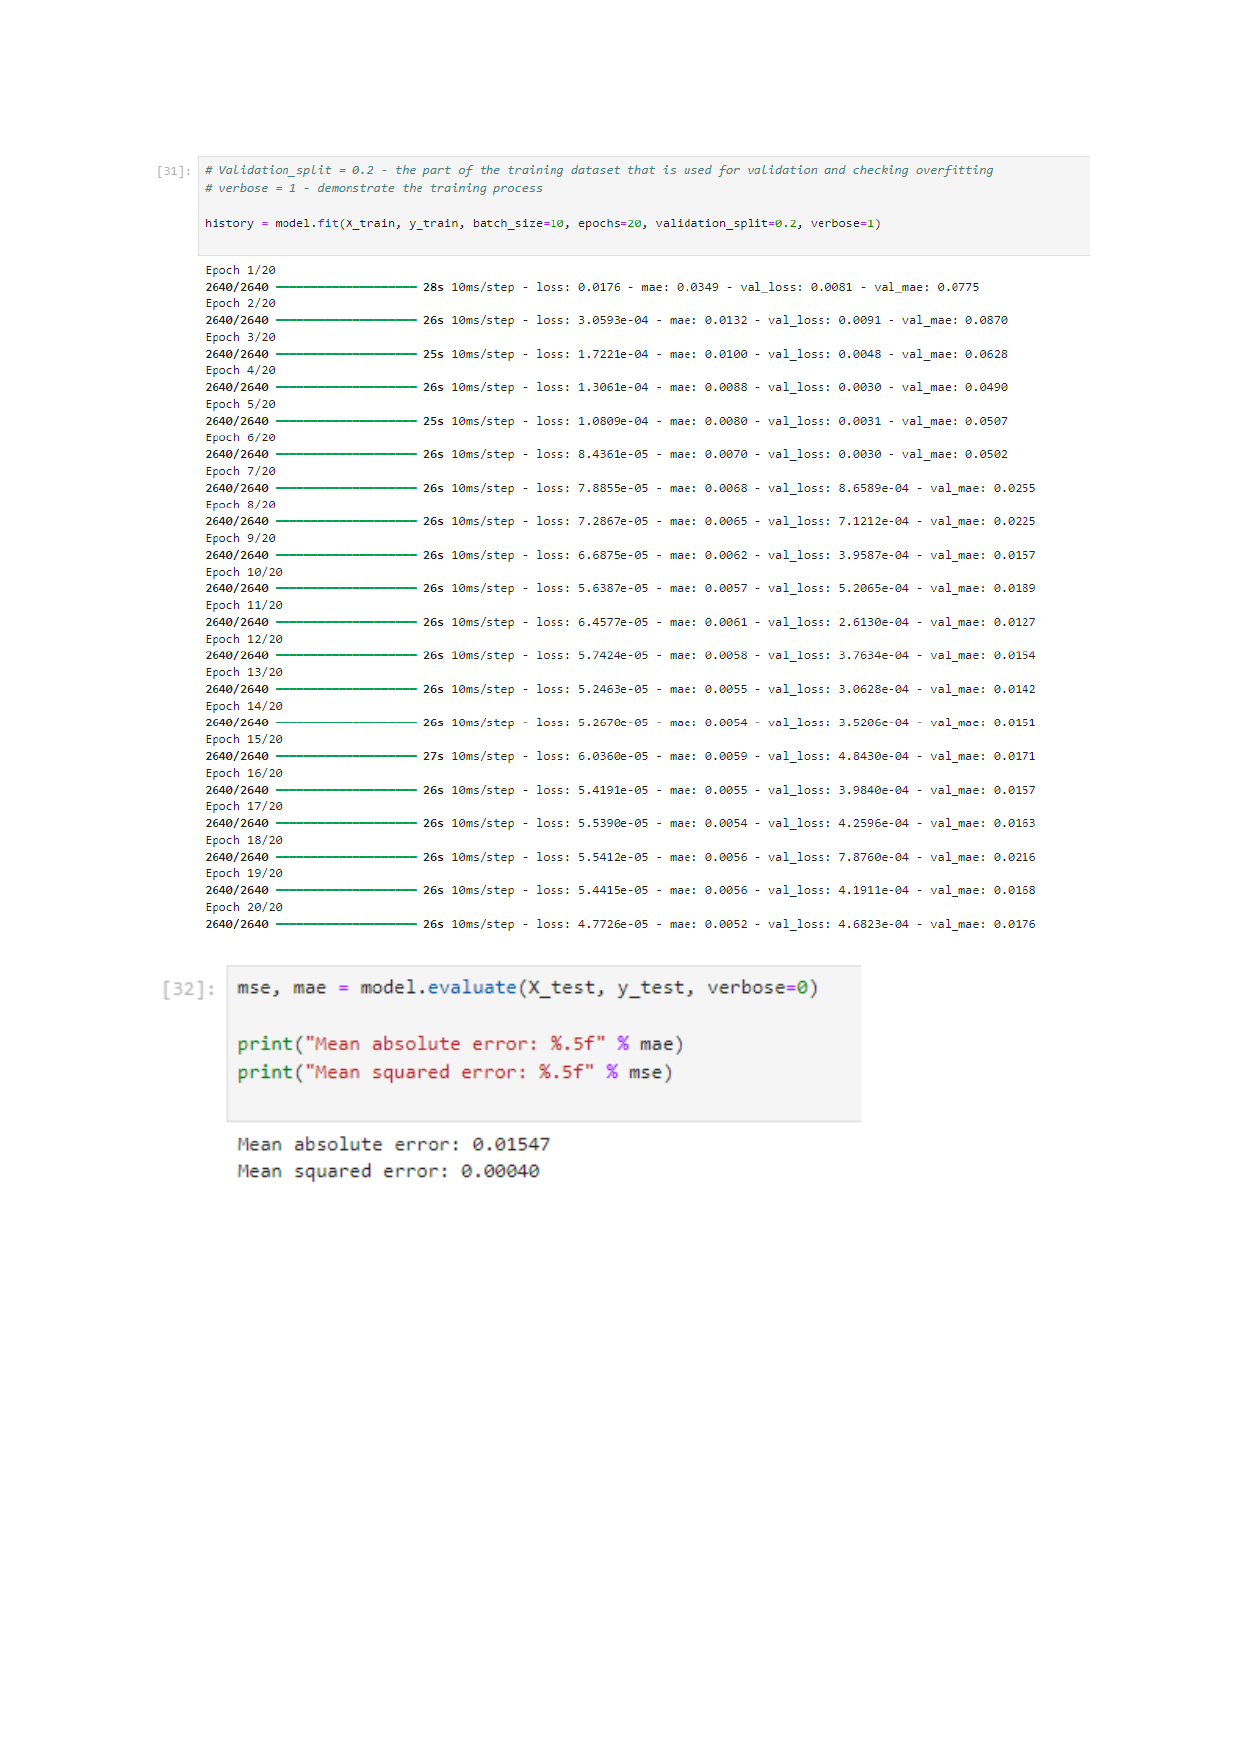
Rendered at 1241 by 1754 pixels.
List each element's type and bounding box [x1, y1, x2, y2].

picture [150, 150, 1091, 938]
picture [150, 956, 862, 1190]
